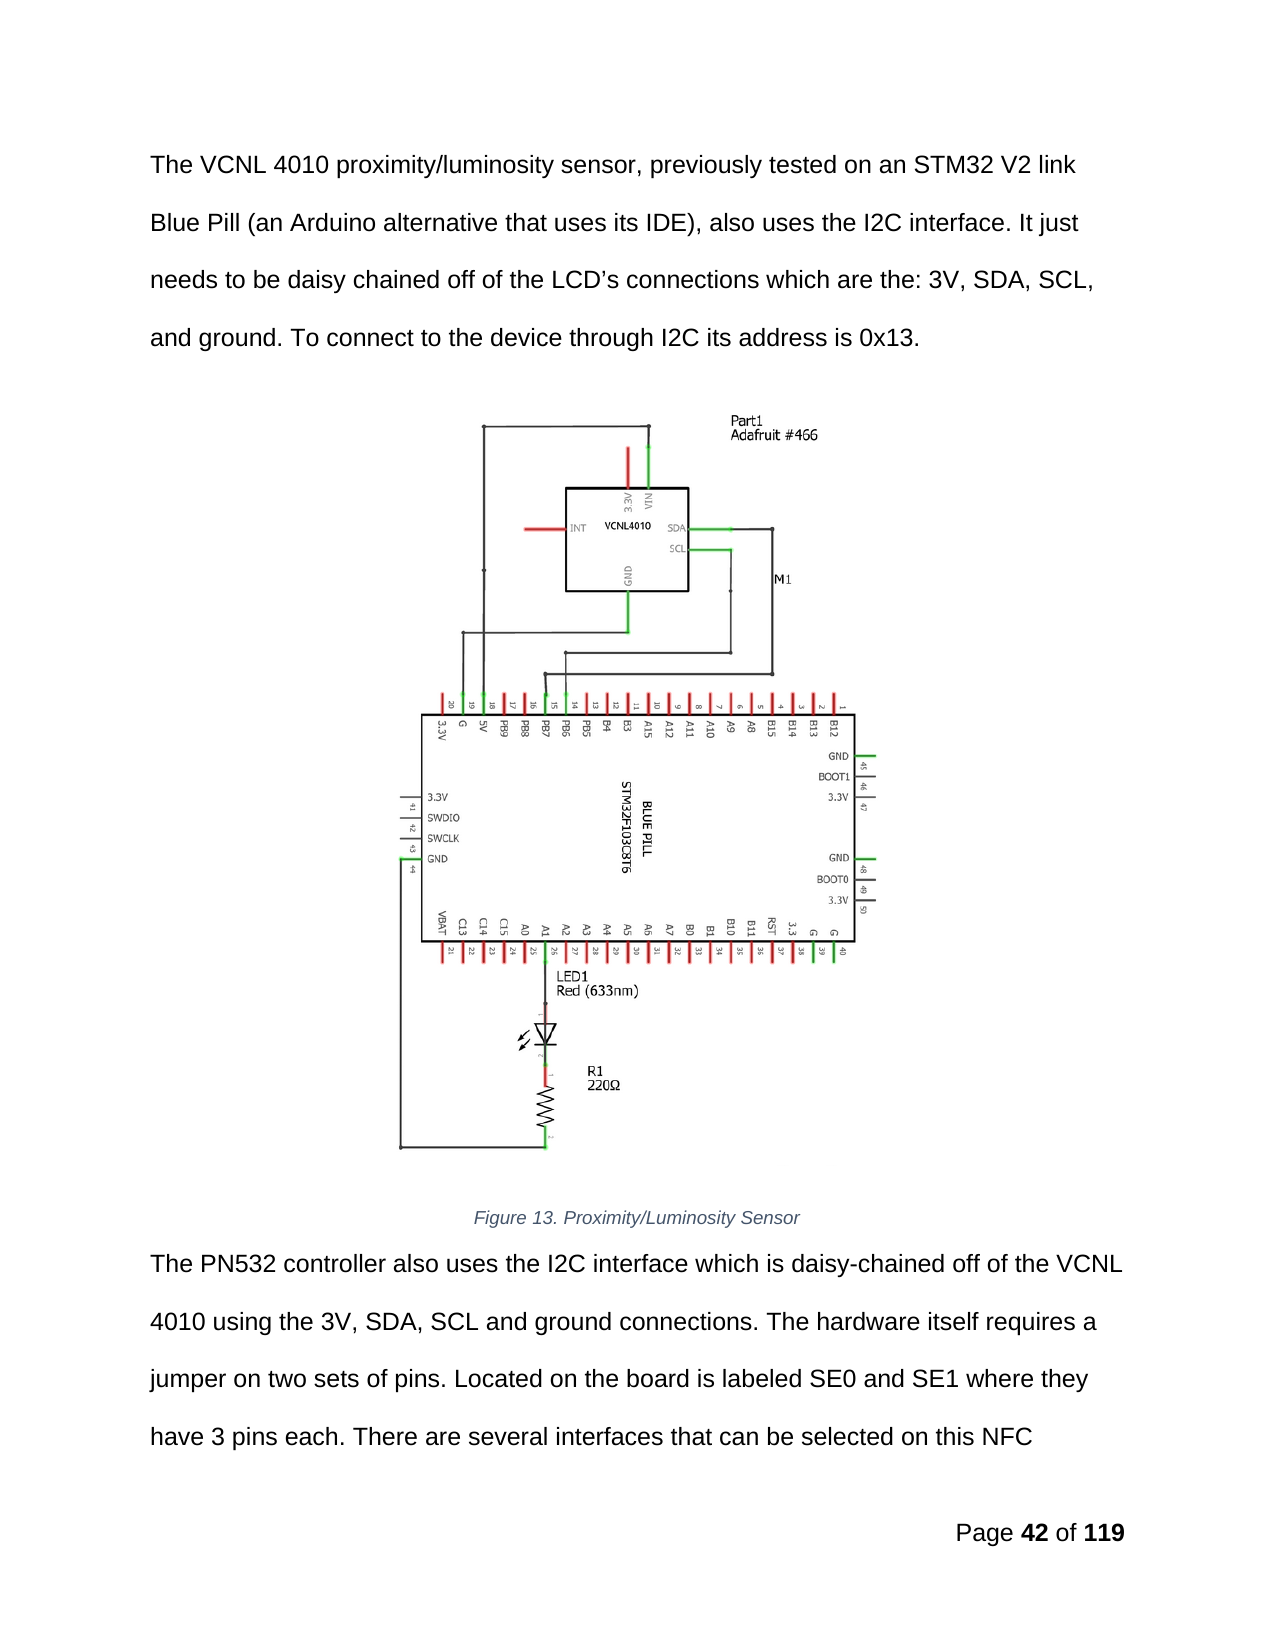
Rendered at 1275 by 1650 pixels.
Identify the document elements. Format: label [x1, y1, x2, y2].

picture [371, 392, 904, 1166]
